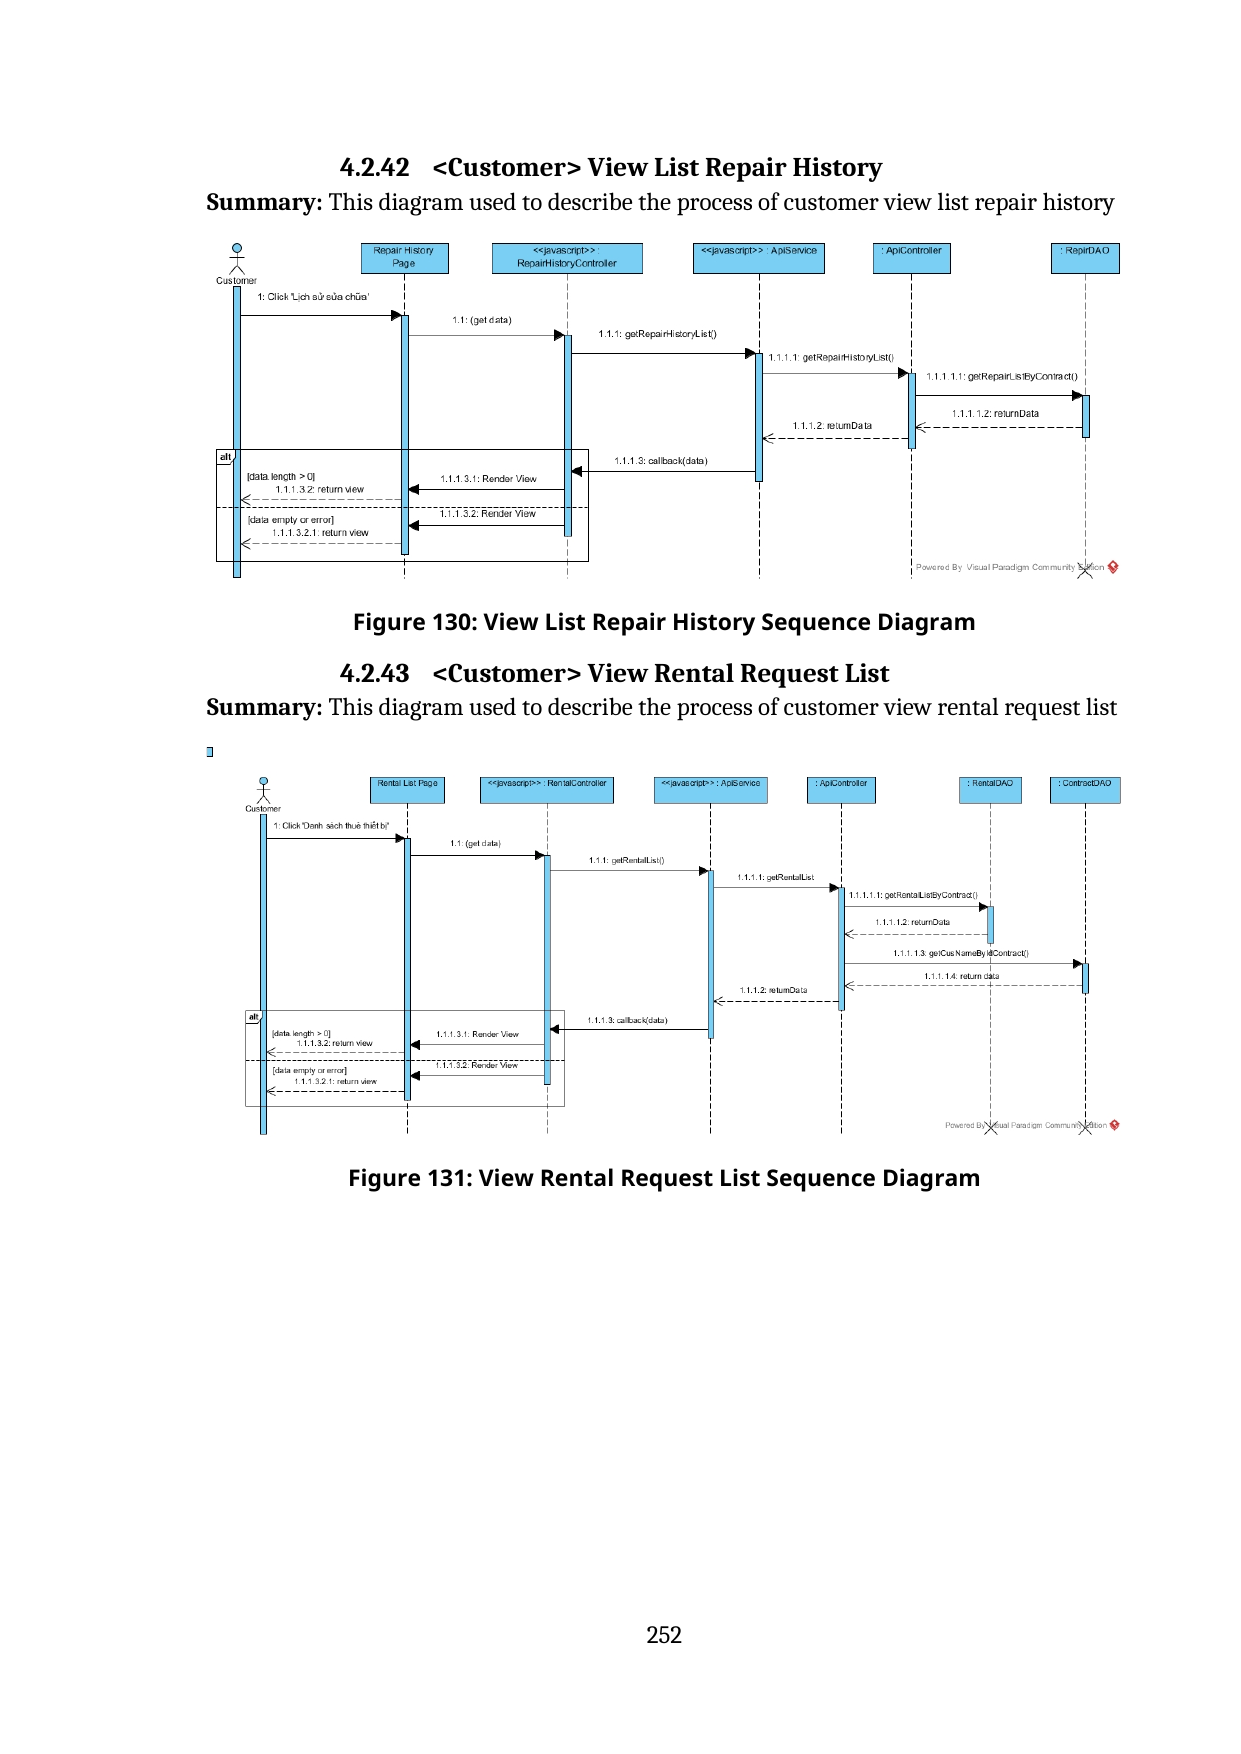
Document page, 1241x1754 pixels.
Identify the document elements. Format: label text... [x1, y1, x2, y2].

picture [206, 747, 1123, 1137]
text Summary: This diagram used to describe the process of customer view list repair history [207, 188, 1122, 216]
subtitle <Customer> View Rental Request List [340, 658, 1122, 689]
subtitle <Customer> View List Repair History [340, 152, 1122, 183]
text Summary: This diagram used to describe the process of customer view rental request list [207, 693, 1122, 722]
picture [206, 241, 1123, 581]
